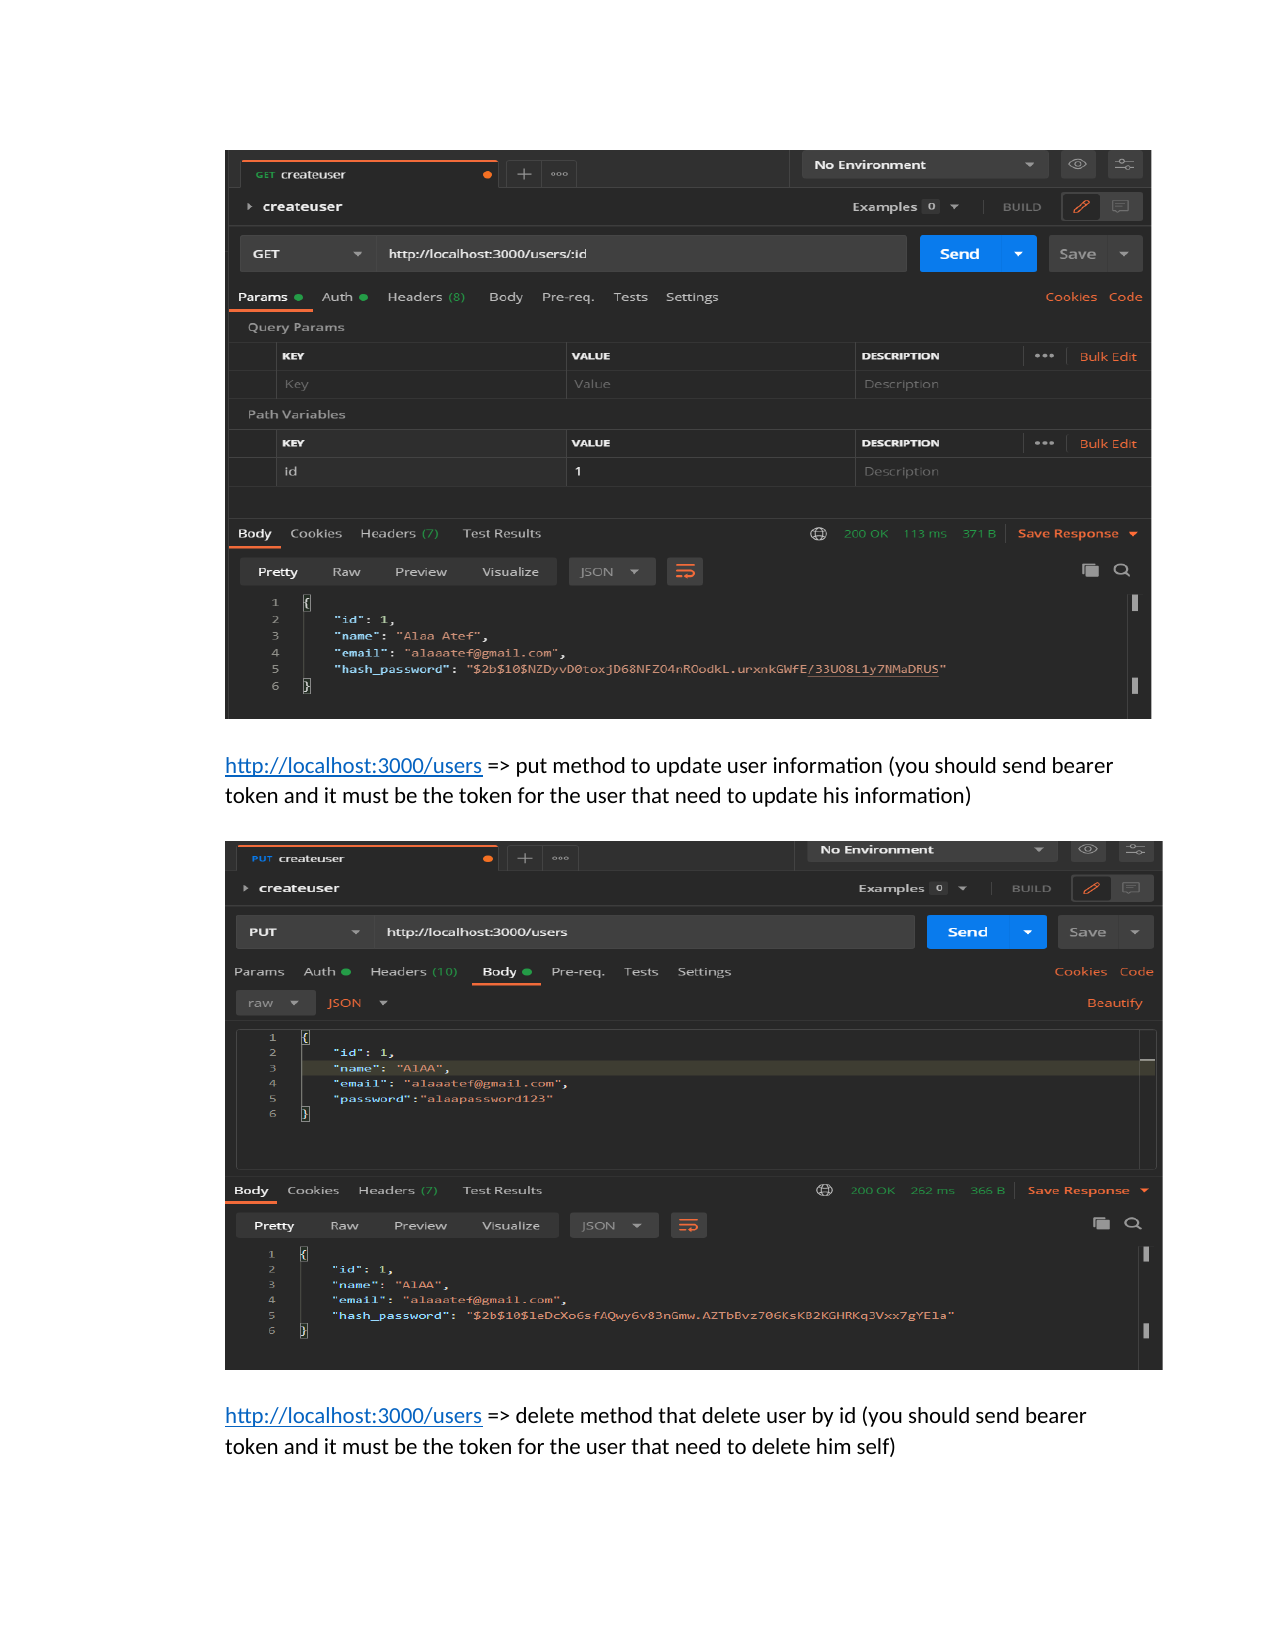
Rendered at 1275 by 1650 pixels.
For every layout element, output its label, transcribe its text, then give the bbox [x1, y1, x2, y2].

picture [225, 150, 1152, 719]
list http://localhost:3000/users => put method to update user information (you should send bearer token and it must be the token for the user that need to update his information) [225, 751, 1125, 839]
picture [225, 841, 1163, 1370]
list http://localhost:3000/users => delete method that delete user by id (you should send bearer token and it must be the token for the user that need to delete him self) [225, 1402, 1125, 1460]
